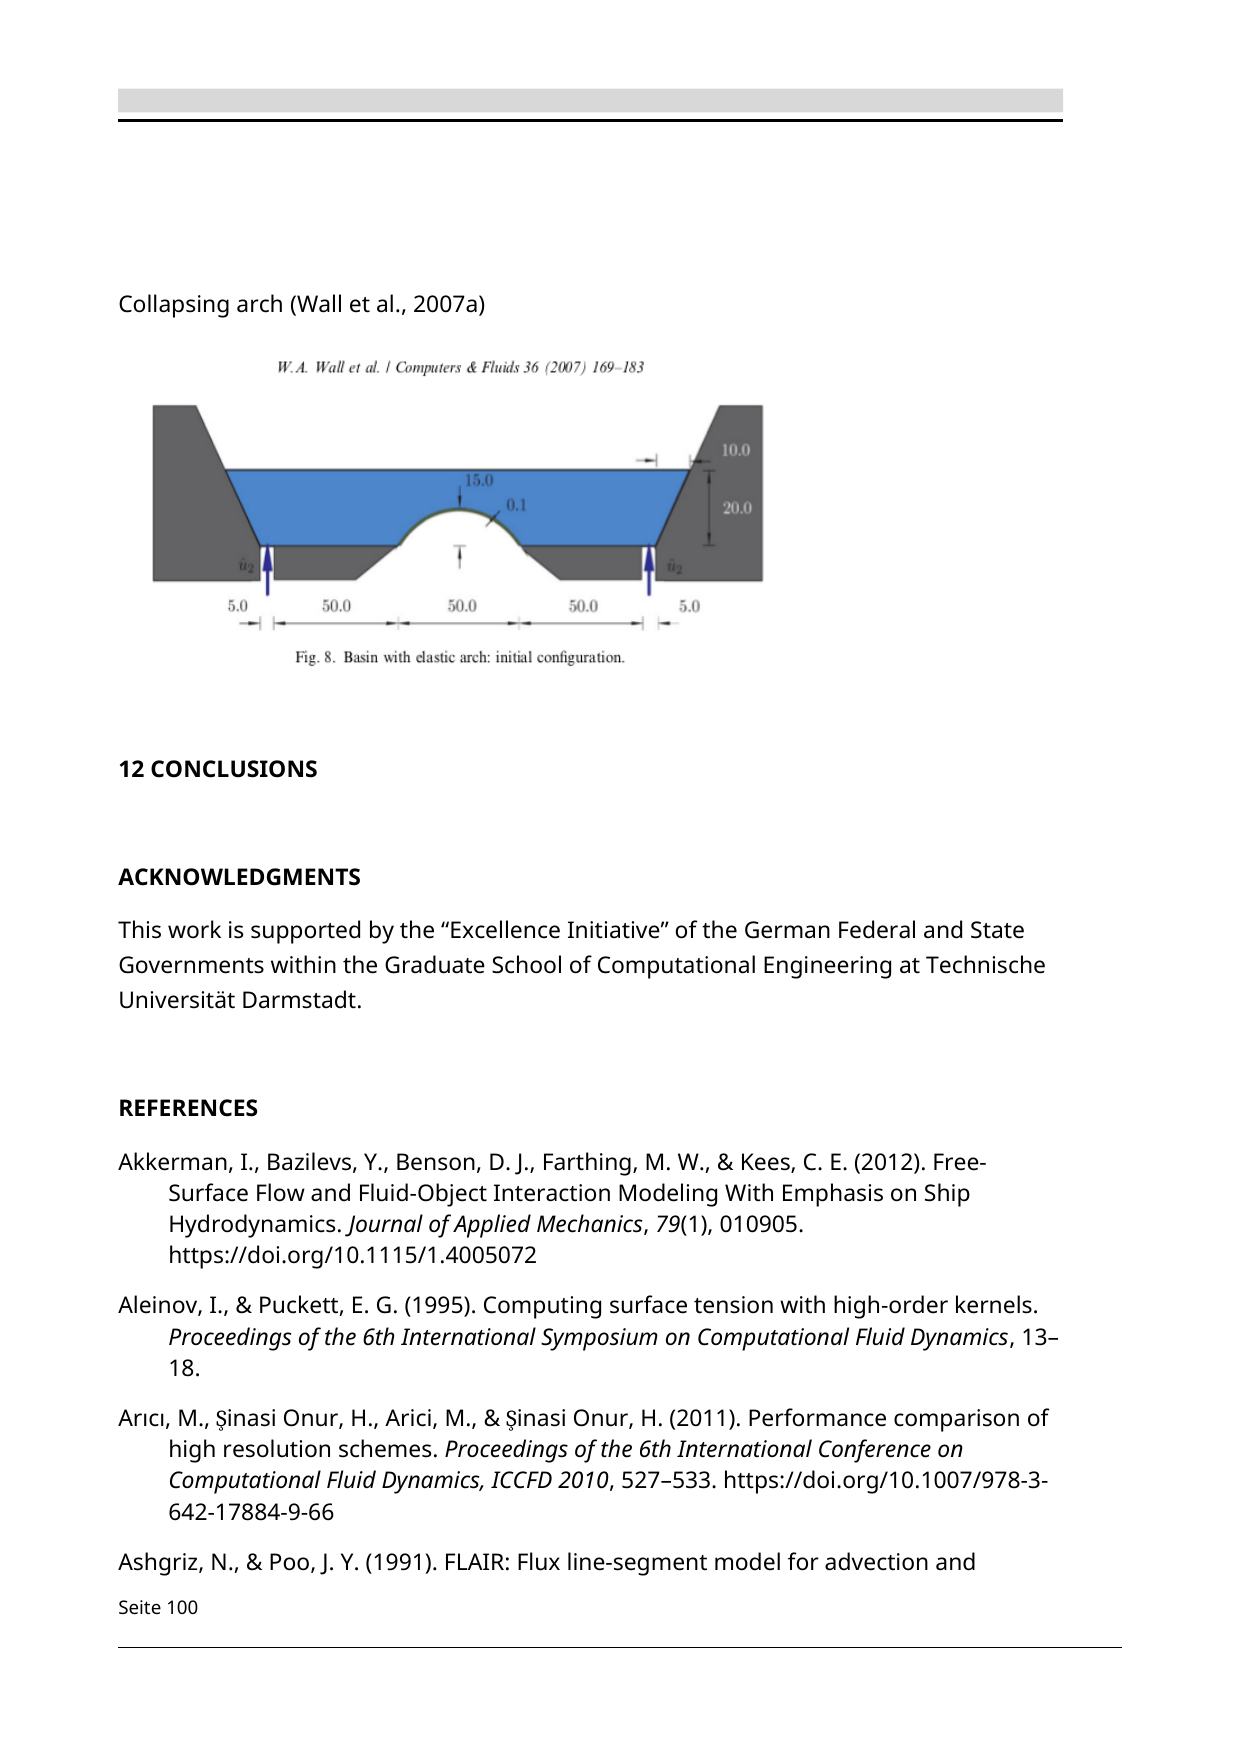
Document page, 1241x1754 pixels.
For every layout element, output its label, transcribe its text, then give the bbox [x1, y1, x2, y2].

text Collapsing arch (Wall et al., 2007a) [118, 288, 1063, 319]
text REFERENCES [118, 1092, 1063, 1123]
text Aleinov, I., & Puckett, E. G. (1995). Computing surface tension with high-order kernels. Proceedings of the 6th International Symposium on Computational Fluid Dynamics, 13–18. [118, 1289, 1063, 1383]
text This work is supported by the “Excellence Initiative” of the German Federal and State Governments within the Graduate School of Computational Engineering at Technische Universität Darmstadt. [118, 914, 1063, 1016]
text ACKNOWLEDGMENTS [118, 861, 1063, 892]
text Arıcı, M., Şinasi Onur, H., Arici, M., & Şinasi Onur, H. (2011). Performance comparison of high resolution schemes. Proceedings of the 6th International Conference on Computational Fluid Dynamics, ICCFD 2010, 527–533. https://doi.org/10.1007/978-3-642-17884-9-66 [118, 1402, 1063, 1527]
text 12 CONCLUSIONS [118, 753, 1063, 784]
picture [118, 342, 813, 677]
text Akkerman, I., Bazilevs, Y., Benson, D. J., Farthing, M. W., & Kees, C. E. (2012). Free-Surface Flow and Fluid-Object Interaction Modeling With Emphasis on Ship Hydrodynamics. Journal of Applied Mechanics, 79(1), 010905. https://doi.org/10.1115/1.4005072 [118, 1146, 1063, 1271]
